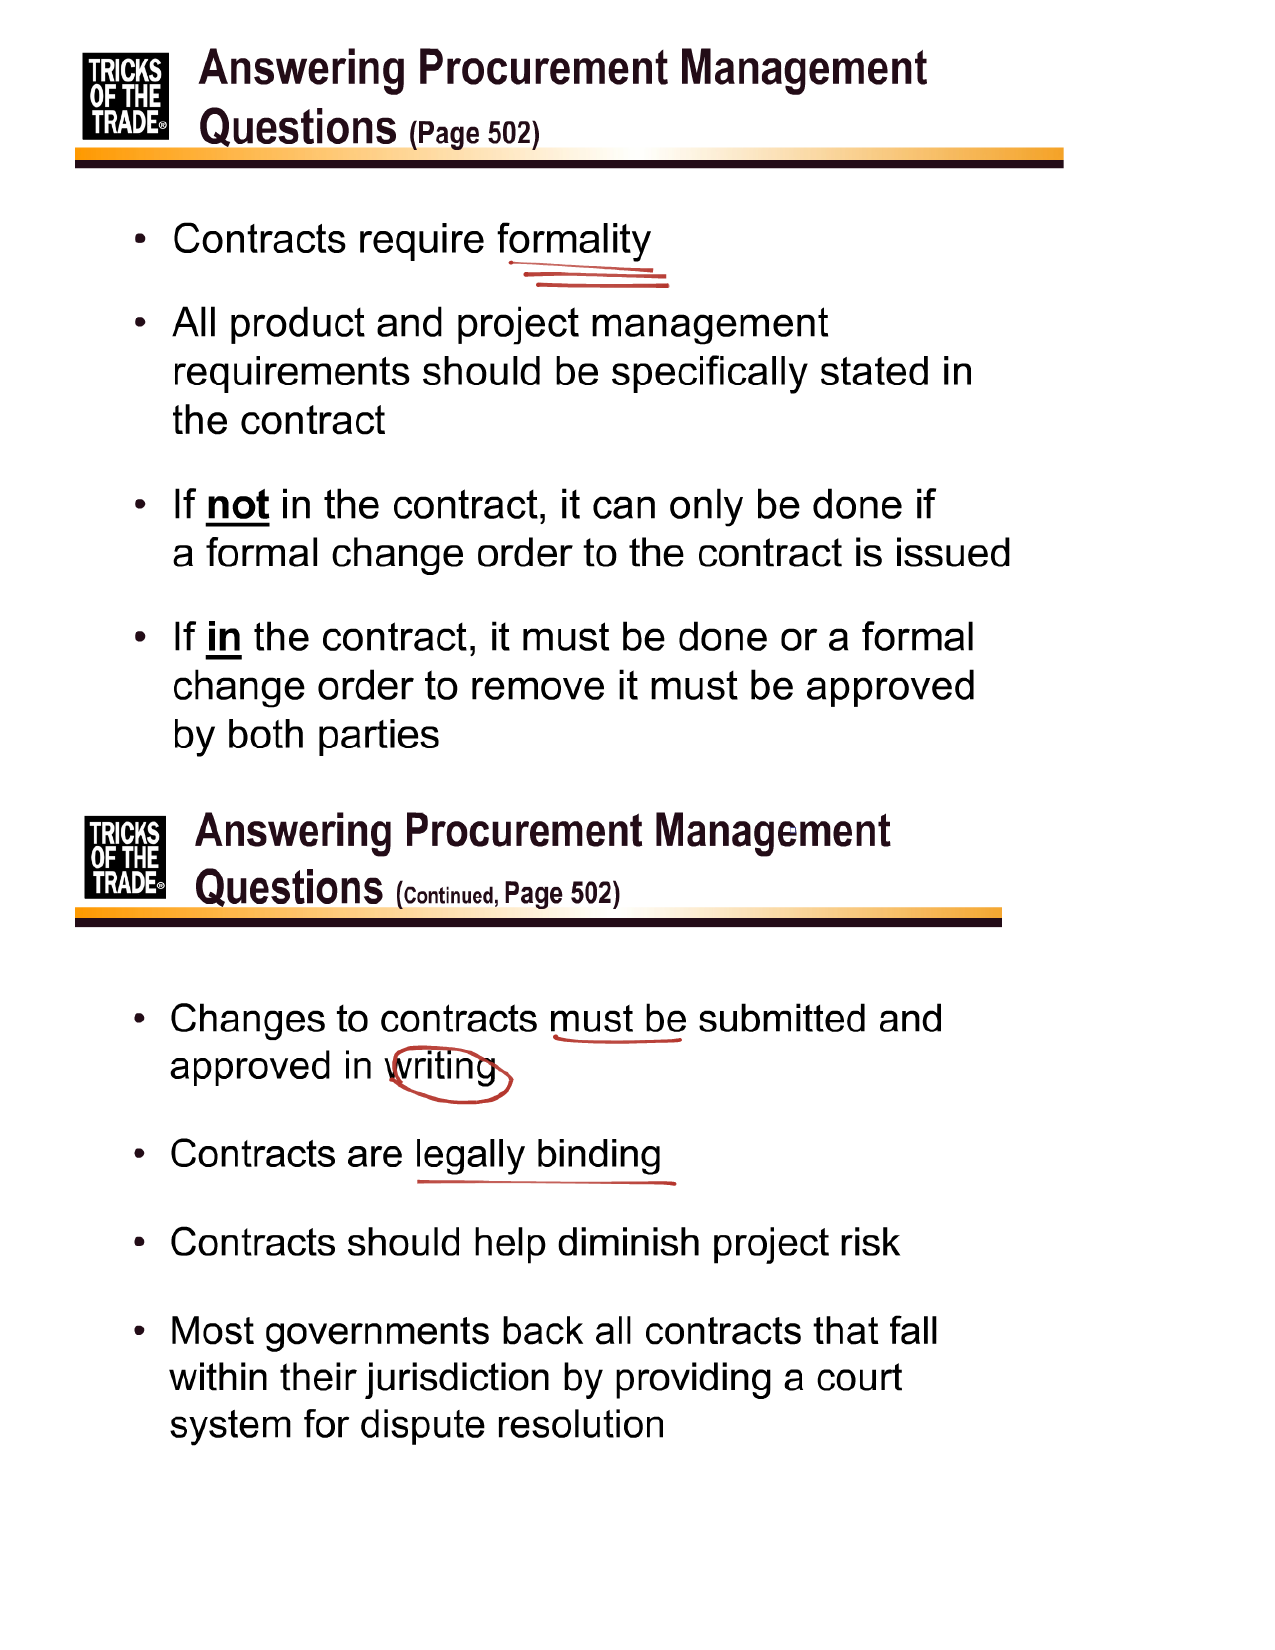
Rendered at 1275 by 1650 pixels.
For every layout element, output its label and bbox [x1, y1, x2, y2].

picture [75, 41, 1064, 787]
picture [75, 806, 1002, 1481]
